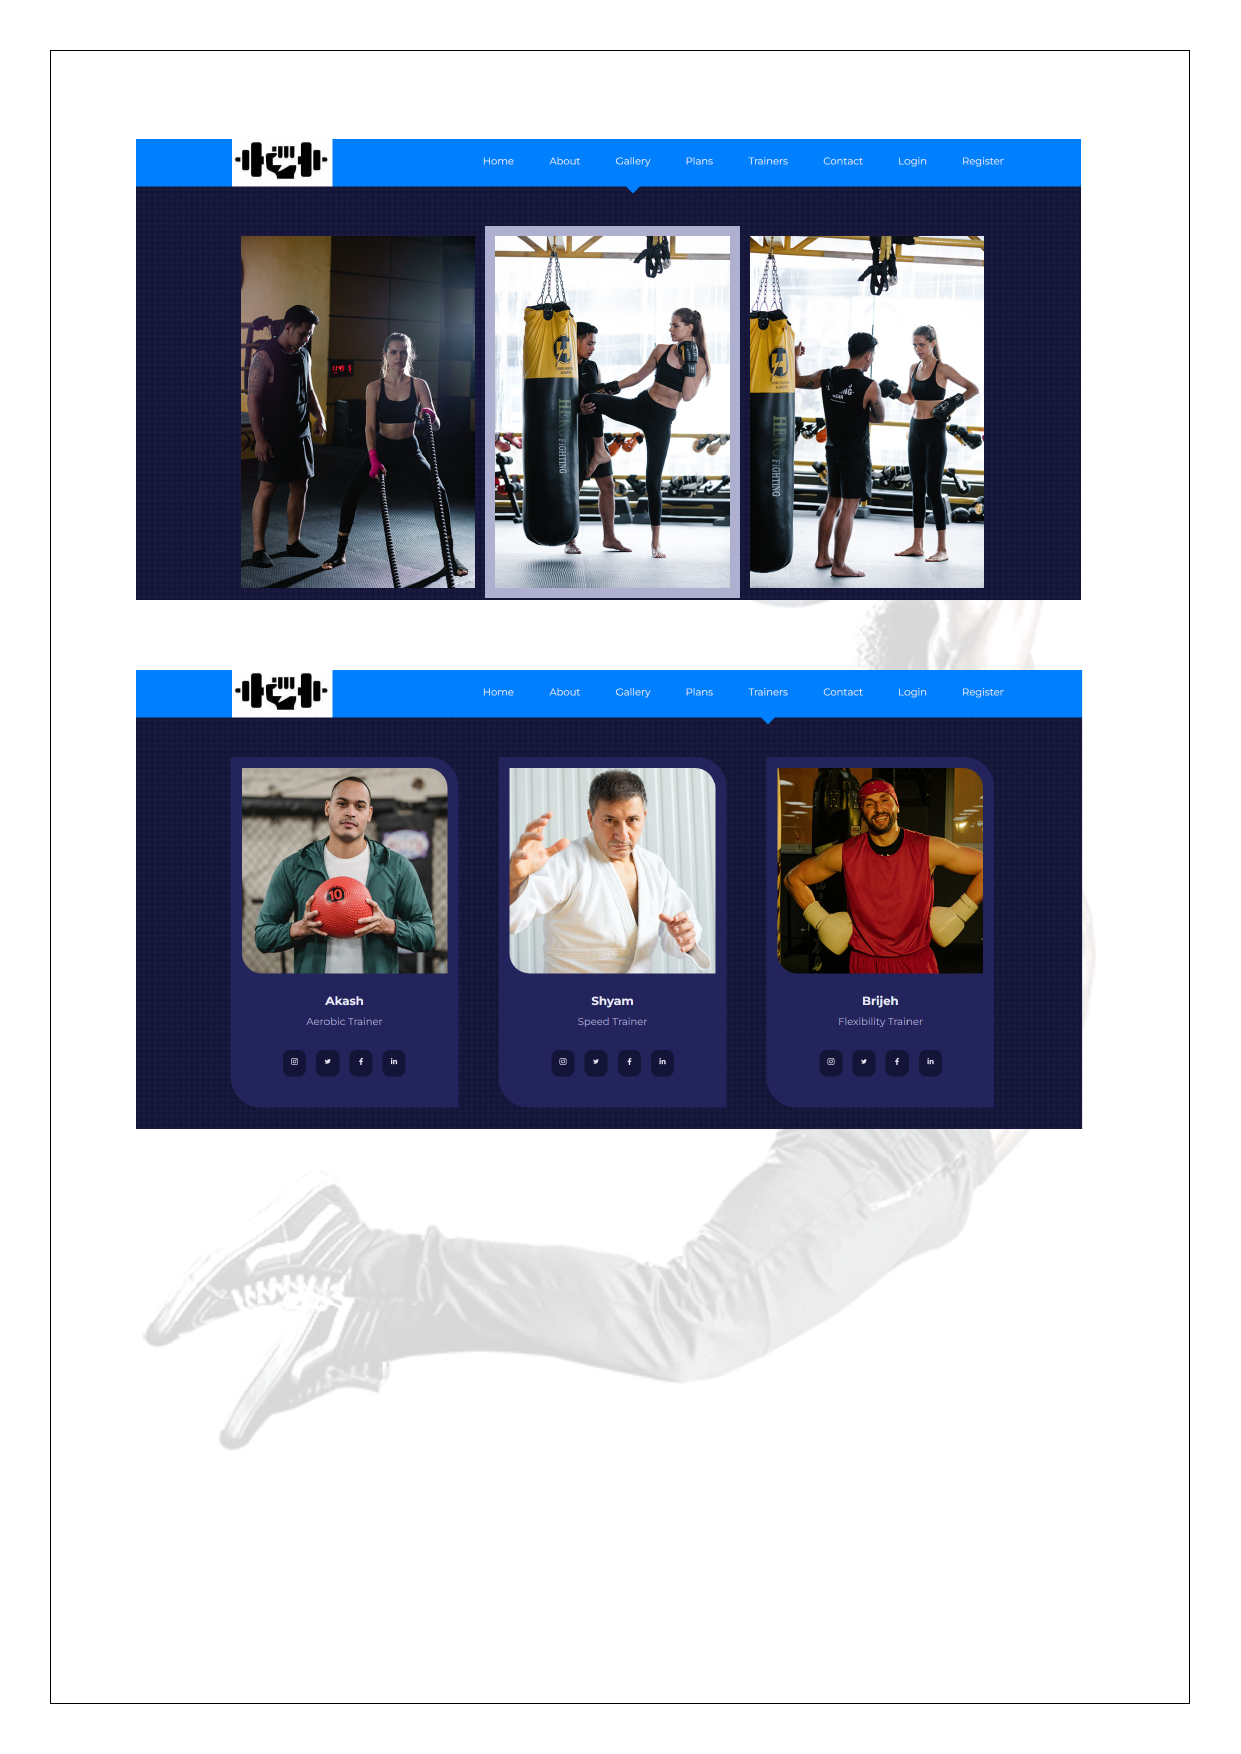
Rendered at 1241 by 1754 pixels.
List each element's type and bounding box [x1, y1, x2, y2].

picture [136, 670, 1083, 1129]
picture [136, 139, 1081, 600]
